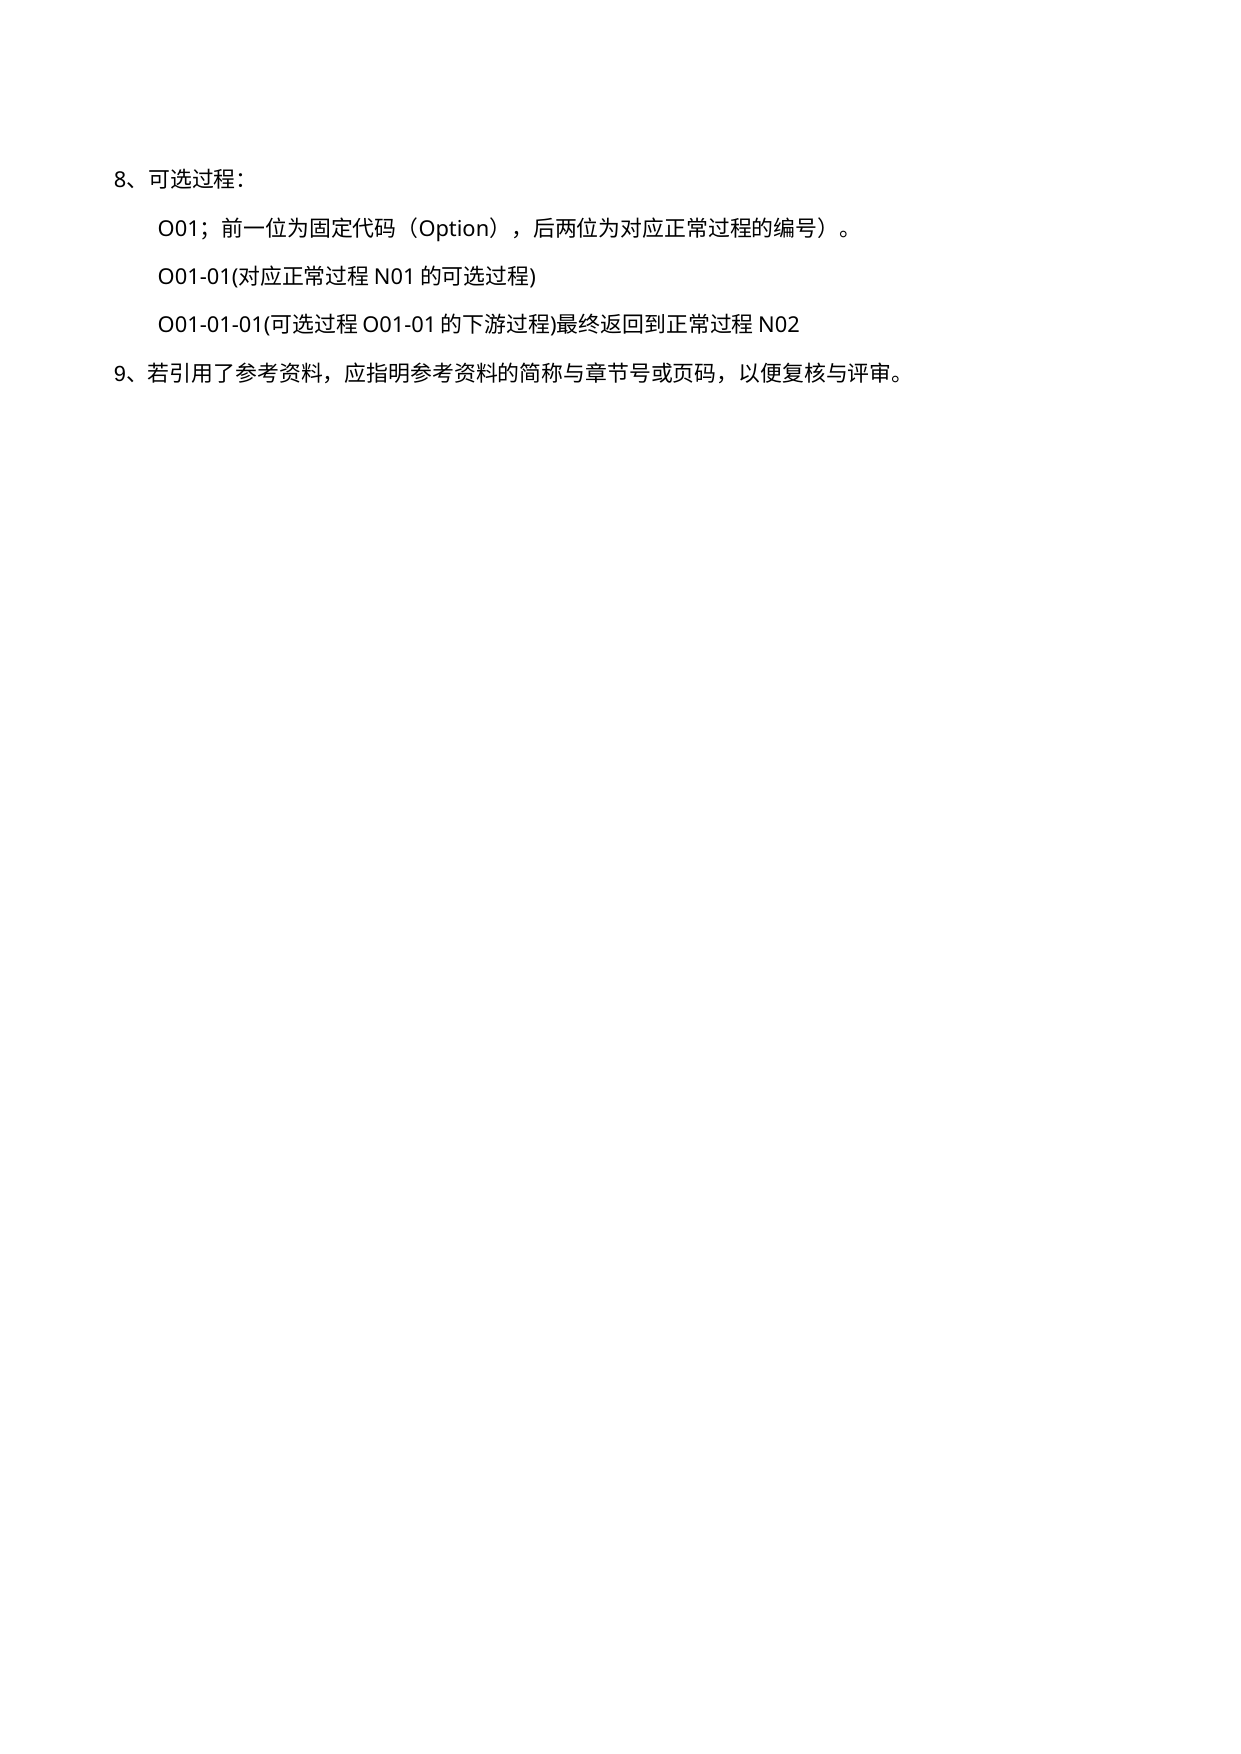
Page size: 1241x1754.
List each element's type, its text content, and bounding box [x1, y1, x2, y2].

text O01；前一位为固定代码（Option），后两位为对应正常过程的编号）。 [114, 210, 1128, 243]
list 若引用了参考资料，应指明参考资料的简称与章节号或页码，以便复核与评审。 [114, 355, 1128, 388]
text O01-01-01(可选过程O01-01的下游过程)最终返回到正常过程N02 [114, 307, 1128, 339]
text 8、可选过程： [114, 162, 1128, 194]
text O01-01(对应正常过程N01的可选过程) [114, 259, 1128, 291]
